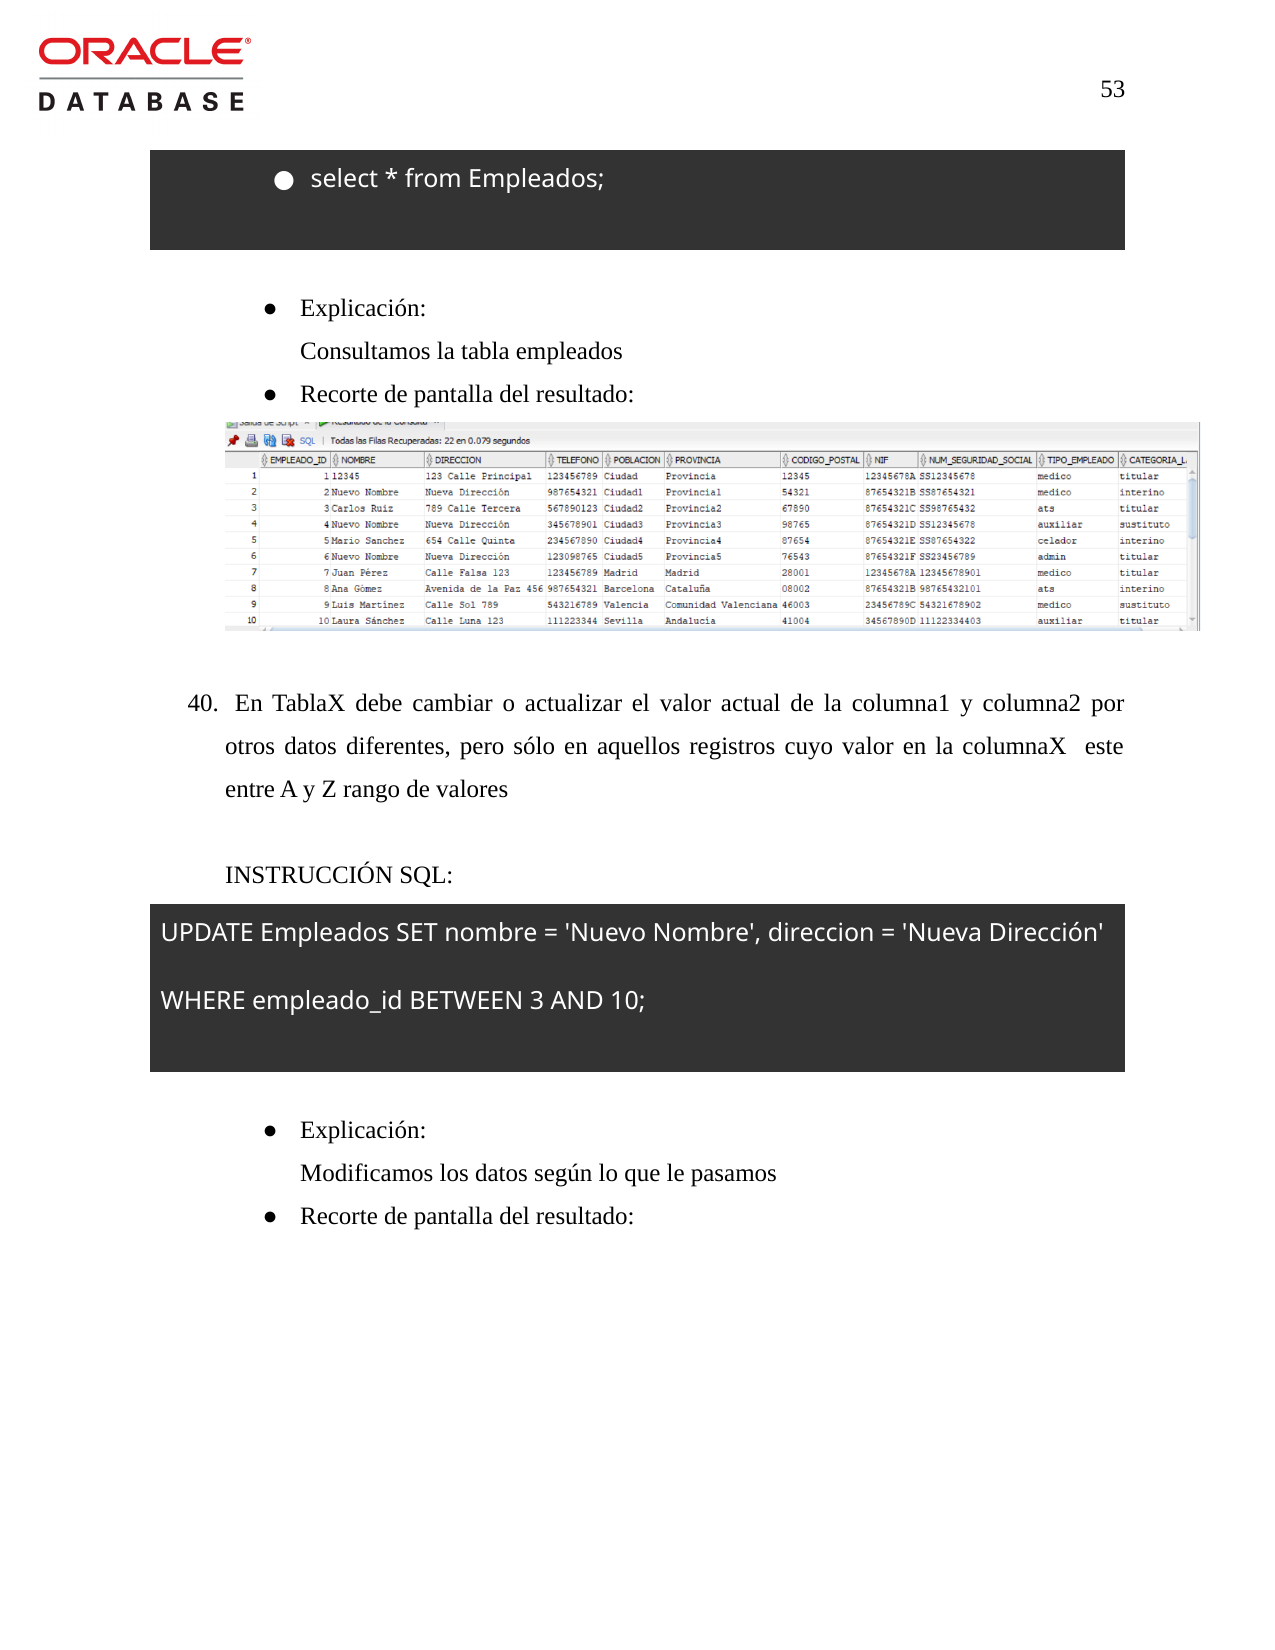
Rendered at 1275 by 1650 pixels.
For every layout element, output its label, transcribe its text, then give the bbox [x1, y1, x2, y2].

list Recorte de pantalla del resultado: [262, 379, 1125, 408]
text Consultamos la tabla empleados [300, 336, 1125, 365]
list Recorte de pantalla del resultado: [262, 1201, 1125, 1230]
picture [26, 10, 264, 139]
list En TablaX debe cambiar o actualizar el valor actual de la columna1 y columna2 por otros datos diferentes, pero sólo en aquellos registros cuyo valor en la columnaX este entre A y Z rango de valores [187, 688, 1125, 803]
list Explicación: [262, 293, 1125, 322]
text INSTRUCCIÓN SQL: [225, 861, 1125, 889]
table_header UPDATE Empleados SET nombre = 'Nuevo Nombre', direccion = 'Nueva Dirección' WHERE empleado_id BETWEEN 3 AND 10; [150, 904, 1125, 1072]
picture [225, 422, 1200, 631]
table_header select * from Empleados; [150, 150, 1125, 250]
text Modificamos los datos según lo que le pasamos [300, 1158, 1125, 1187]
list Explicación: [262, 1115, 1125, 1144]
